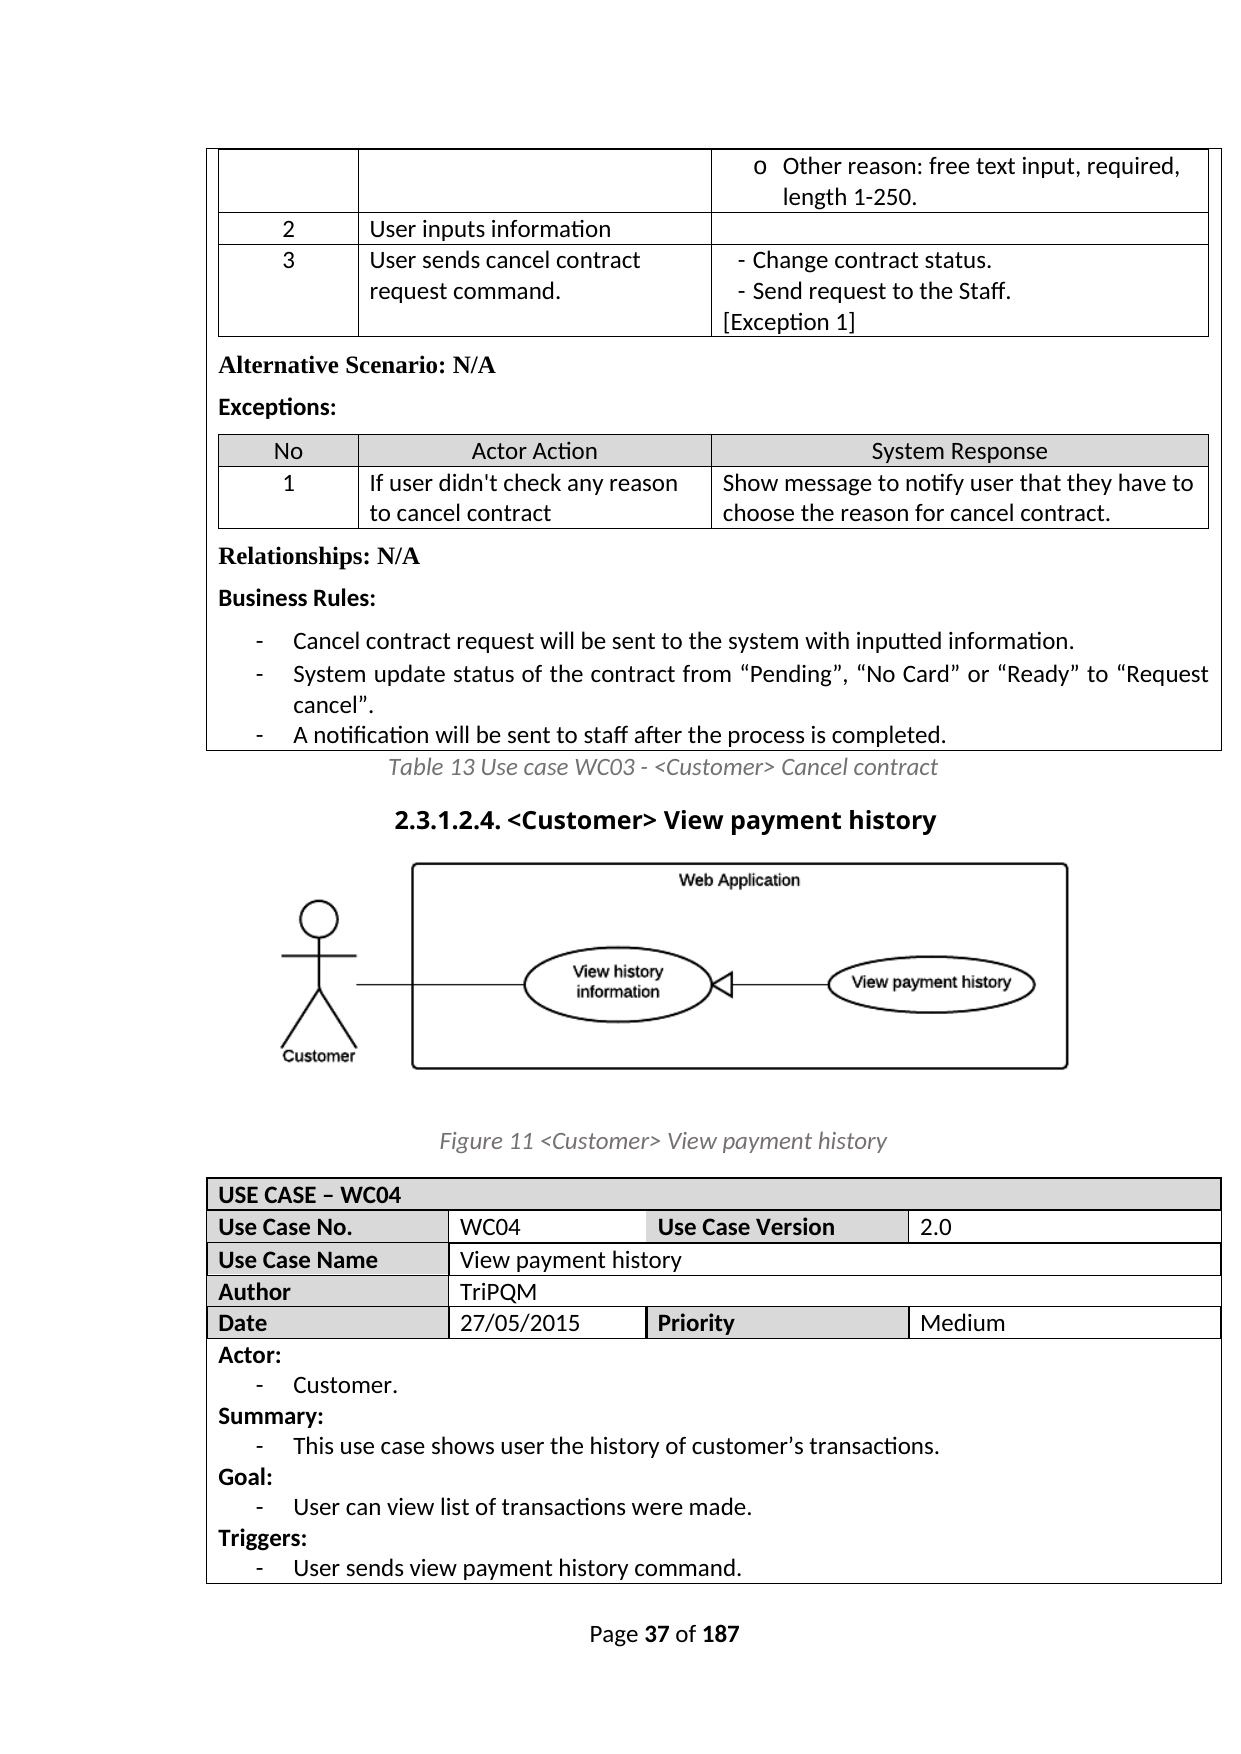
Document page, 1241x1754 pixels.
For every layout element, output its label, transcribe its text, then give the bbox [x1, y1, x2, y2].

table_cell Use Case No. [207, 1211, 448, 1242]
table_cell Author [207, 1276, 448, 1306]
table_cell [207, 1339, 1221, 1583]
table_cell 2.0 [909, 1211, 1221, 1242]
table_header USE CASE – WC04 [208, 1179, 1220, 1209]
table_cell Medium [910, 1307, 1220, 1338]
table_cell Date [208, 1307, 448, 1338]
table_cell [207, 149, 1221, 750]
table_cell WC04 [449, 1211, 646, 1242]
subtitle <Customer> View payment history [394, 802, 1122, 836]
table_cell TriPQM [449, 1276, 1221, 1306]
table_cell 27/05/2015 [450, 1307, 645, 1338]
table_cell Use Case Name [208, 1243, 448, 1274]
table_cell Priority [648, 1307, 908, 1338]
picture [243, 839, 1086, 1107]
table_cell View payment history [450, 1244, 1220, 1274]
table_cell Use Case Version [646, 1211, 908, 1242]
